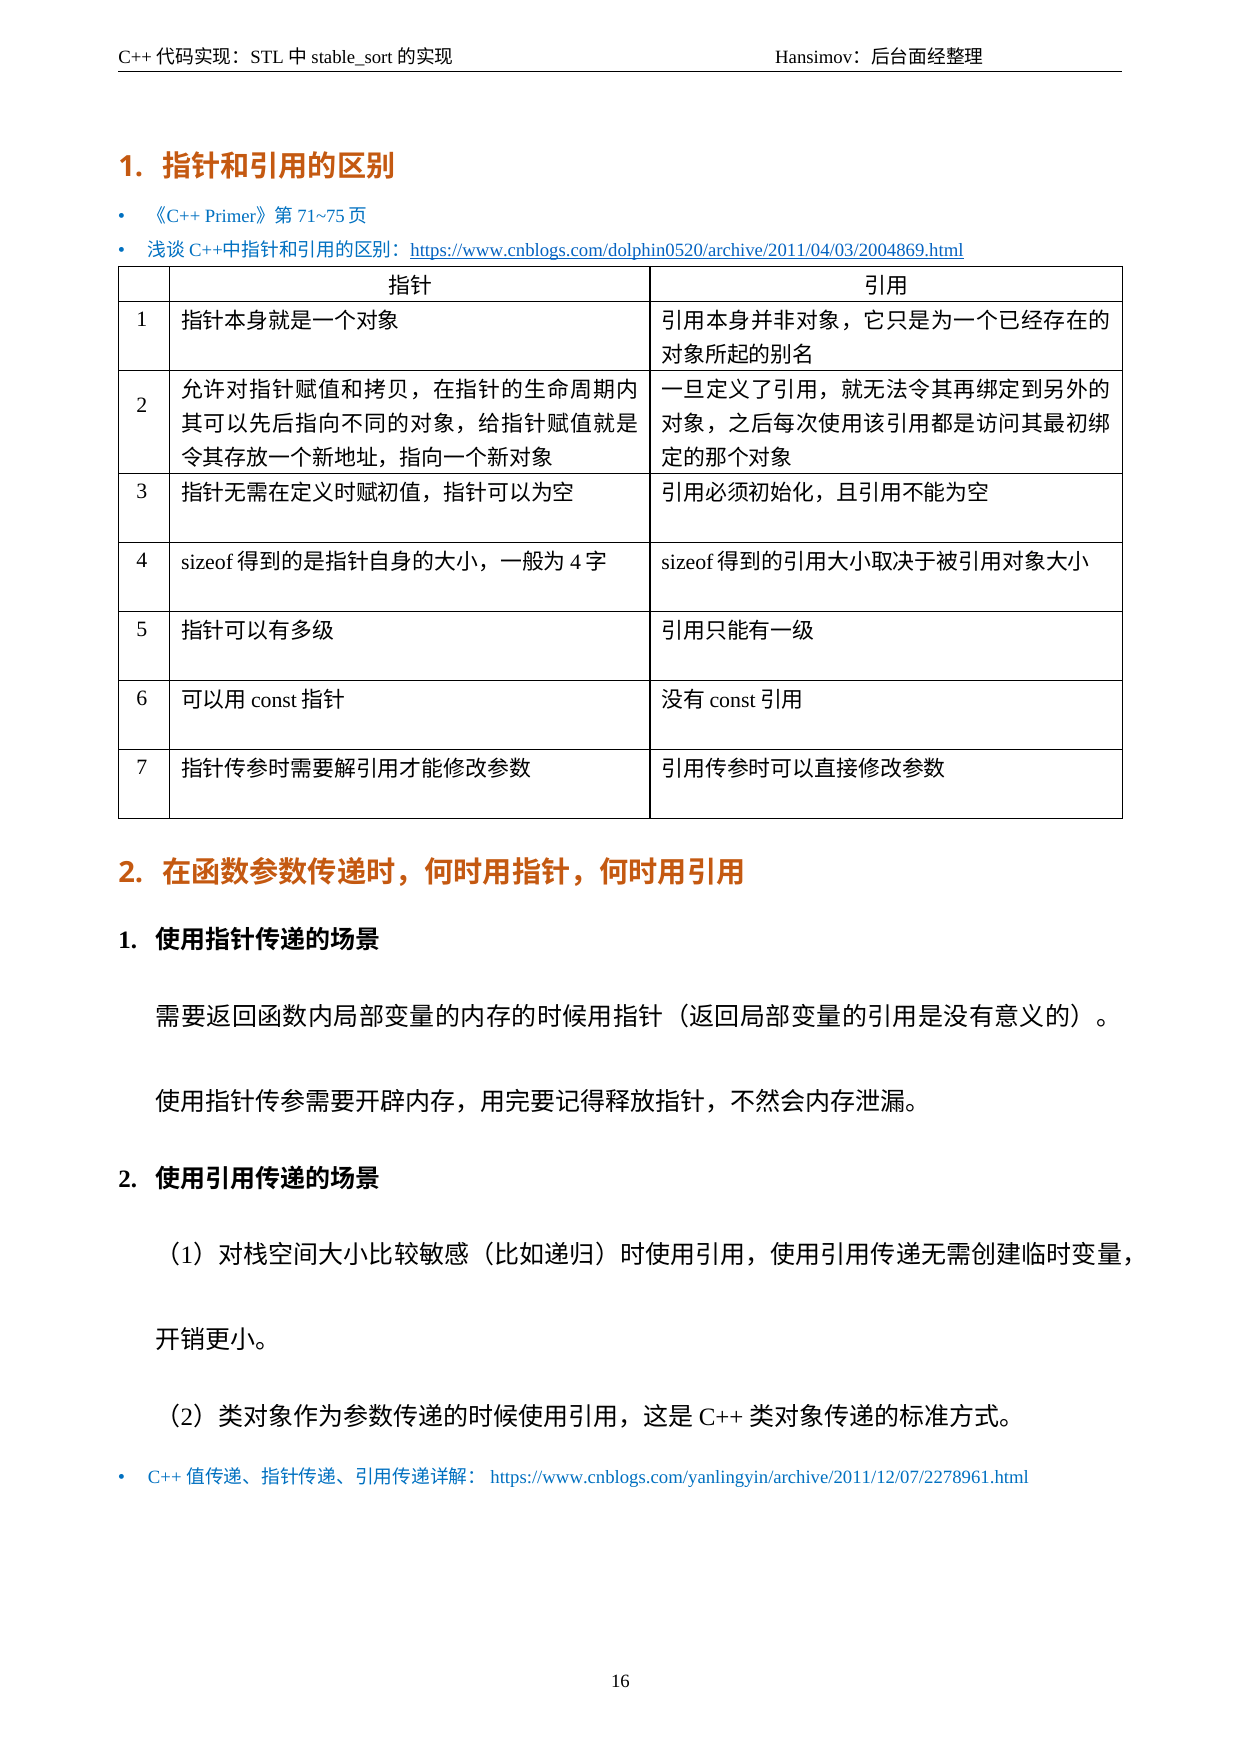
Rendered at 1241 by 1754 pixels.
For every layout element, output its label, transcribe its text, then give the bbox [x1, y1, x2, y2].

list （1）对栈空间大小比较敏感（比如递归）时使用引用，使用引用传递无需创建临时变量，开销更小。 [155, 1219, 1122, 1372]
table_cell 一旦定义了引用，就无法令其再绑定到另外的对象，之后每次使用该引用都是访问其最初绑定的那个对象 [651, 371, 1122, 473]
table_cell 指针本身就是一个对象 [170, 302, 649, 370]
table_cell sizeof得到的引用大小取决于被引用对象大小 [651, 543, 1122, 611]
table_cell 可以用const指针 [170, 681, 649, 748]
table_cell 没有const引用 [651, 681, 1122, 748]
table_cell 引用必须初始化，且引用不能为空 [651, 474, 1122, 542]
table_cell [119, 681, 169, 748]
table_header [119, 267, 169, 301]
table_header 引用 [651, 267, 1122, 301]
table_cell 指针传参时需要解引用才能修改参数 [170, 750, 649, 817]
table_cell 引用只能有一级 [651, 612, 1122, 679]
table_cell [119, 302, 169, 370]
list 使用引用传递的场景 [118, 1142, 1122, 1210]
table_cell [119, 371, 169, 473]
text 《C++ Primer》第71~75页 [118, 198, 1122, 232]
table_cell 引用传参时可以直接修改参数 [651, 750, 1122, 817]
table_cell 指针可以有多级 [170, 612, 649, 679]
subtitle 在函数参数传递时，何时用指针，何时用引用 [118, 835, 1122, 903]
text C++ 值传递、指针传递、引用传递详解： https://www.cnblogs.com/yanlingyin/archive/2011/12/07/2278961.html [118, 1458, 1122, 1492]
table_cell [119, 612, 169, 679]
table_cell [119, 474, 169, 542]
list 需要返回函数内局部变量的内存的时候用指针（返回局部变量的引用是没有意义的）。使用指针传参需要开辟内存，用完要记得释放指针，不然会内存泄漏。 [156, 980, 1122, 1133]
table_cell 指针无需在定义时赋初值，指针可以为空 [170, 474, 649, 542]
table_cell 允许对指针赋值和拷贝，在指针的生命周期内其可以先后指向不同的对象，给指针赋值就是令其存放一个新地址，指向一个新对象 [170, 371, 649, 473]
table_cell sizeof得到的是指针自身的大小，一般为4字 [170, 543, 649, 611]
list 使用指针传递的场景 [118, 903, 1122, 971]
table_cell [119, 750, 169, 817]
table_cell [119, 543, 169, 611]
subtitle 指针和引用的区别 [118, 130, 1122, 198]
text 浅谈C++中指针和引用的区别：https://www.cnblogs.com/dolphin0520/archive/2011/04/03/2004869.html [118, 232, 1122, 266]
list （2）类对象作为参数传递的时候使用引用，这是 C++ 类对象传递的标准方式。 [155, 1381, 1122, 1449]
table_cell 引用本身并非对象，它只是为一个已经存在的对象所起的别名 [651, 302, 1122, 370]
table_header 指针 [170, 267, 649, 301]
